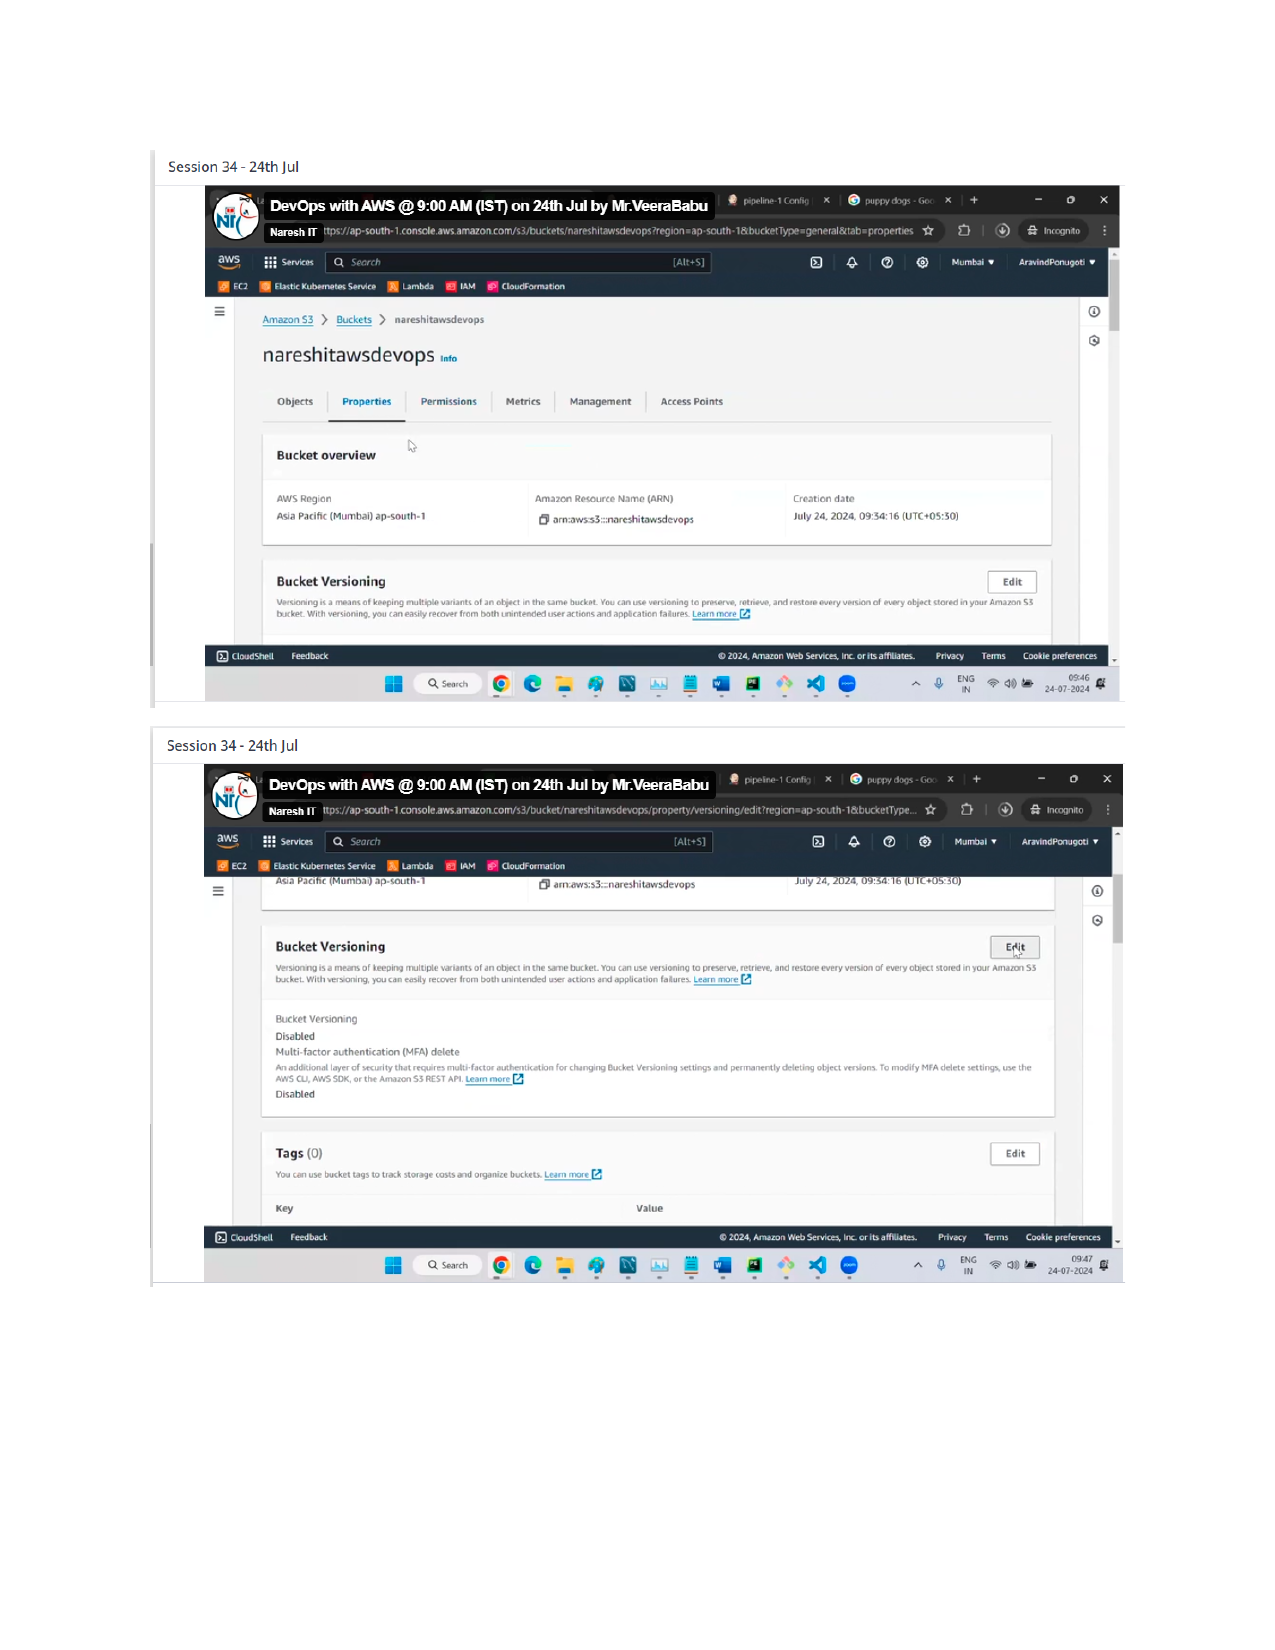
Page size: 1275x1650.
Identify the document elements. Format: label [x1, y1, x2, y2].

picture [150, 726, 1125, 1287]
picture [150, 150, 1125, 708]
